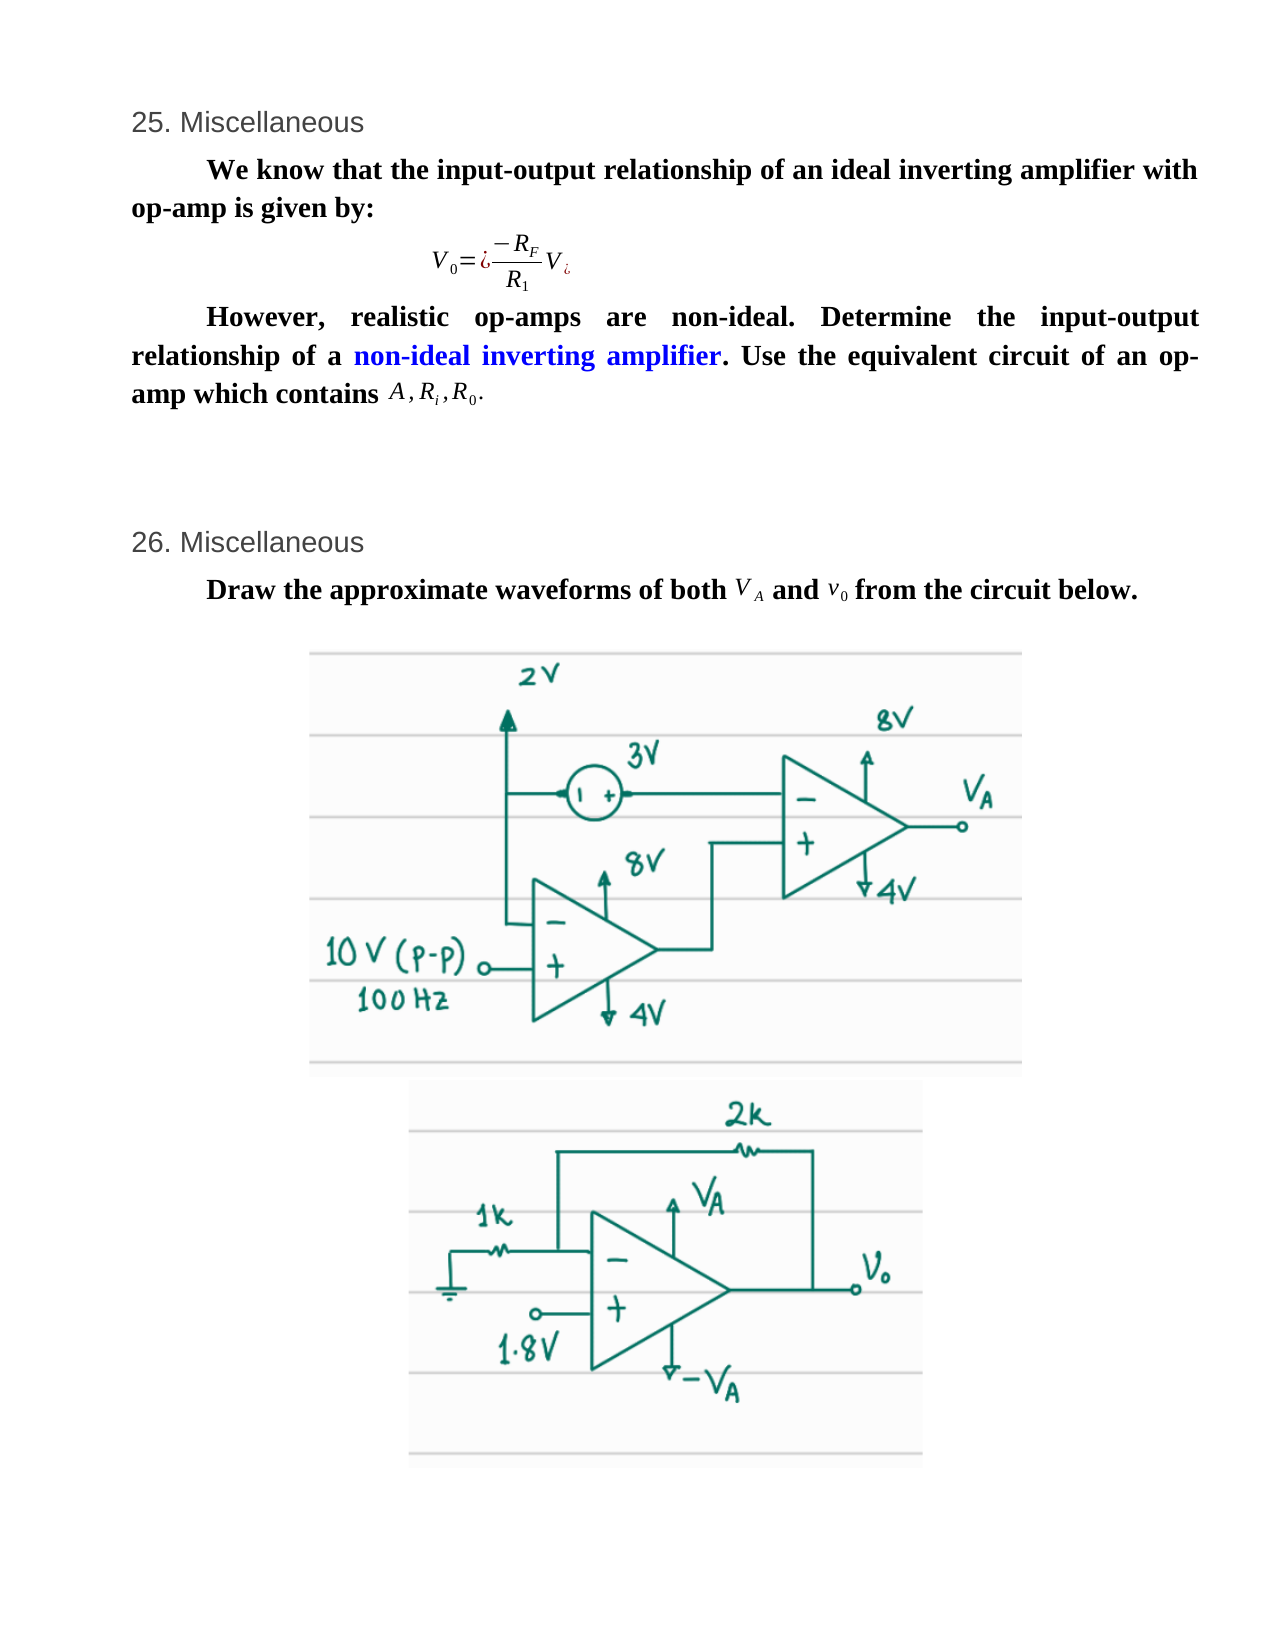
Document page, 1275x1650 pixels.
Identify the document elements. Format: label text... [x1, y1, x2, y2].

subtitle 26. Miscellaneous [131, 525, 1200, 559]
text However, realistic op-amps are non-ideal. Determine the input-output relationship of a non-ideal inverting amplifier. Use the equivalent circuit of an op-amp which contains [131, 299, 1200, 410]
text Draw the approximate waveforms of both and from the circuit below. [131, 572, 1181, 606]
picture [309, 649, 1022, 1077]
text We know that the input-output relationship of an ideal inverting amplifier with op-amp is given by: [131, 152, 1200, 224]
subtitle 25. Miscellaneous [131, 105, 1200, 139]
picture [408, 1080, 923, 1468]
